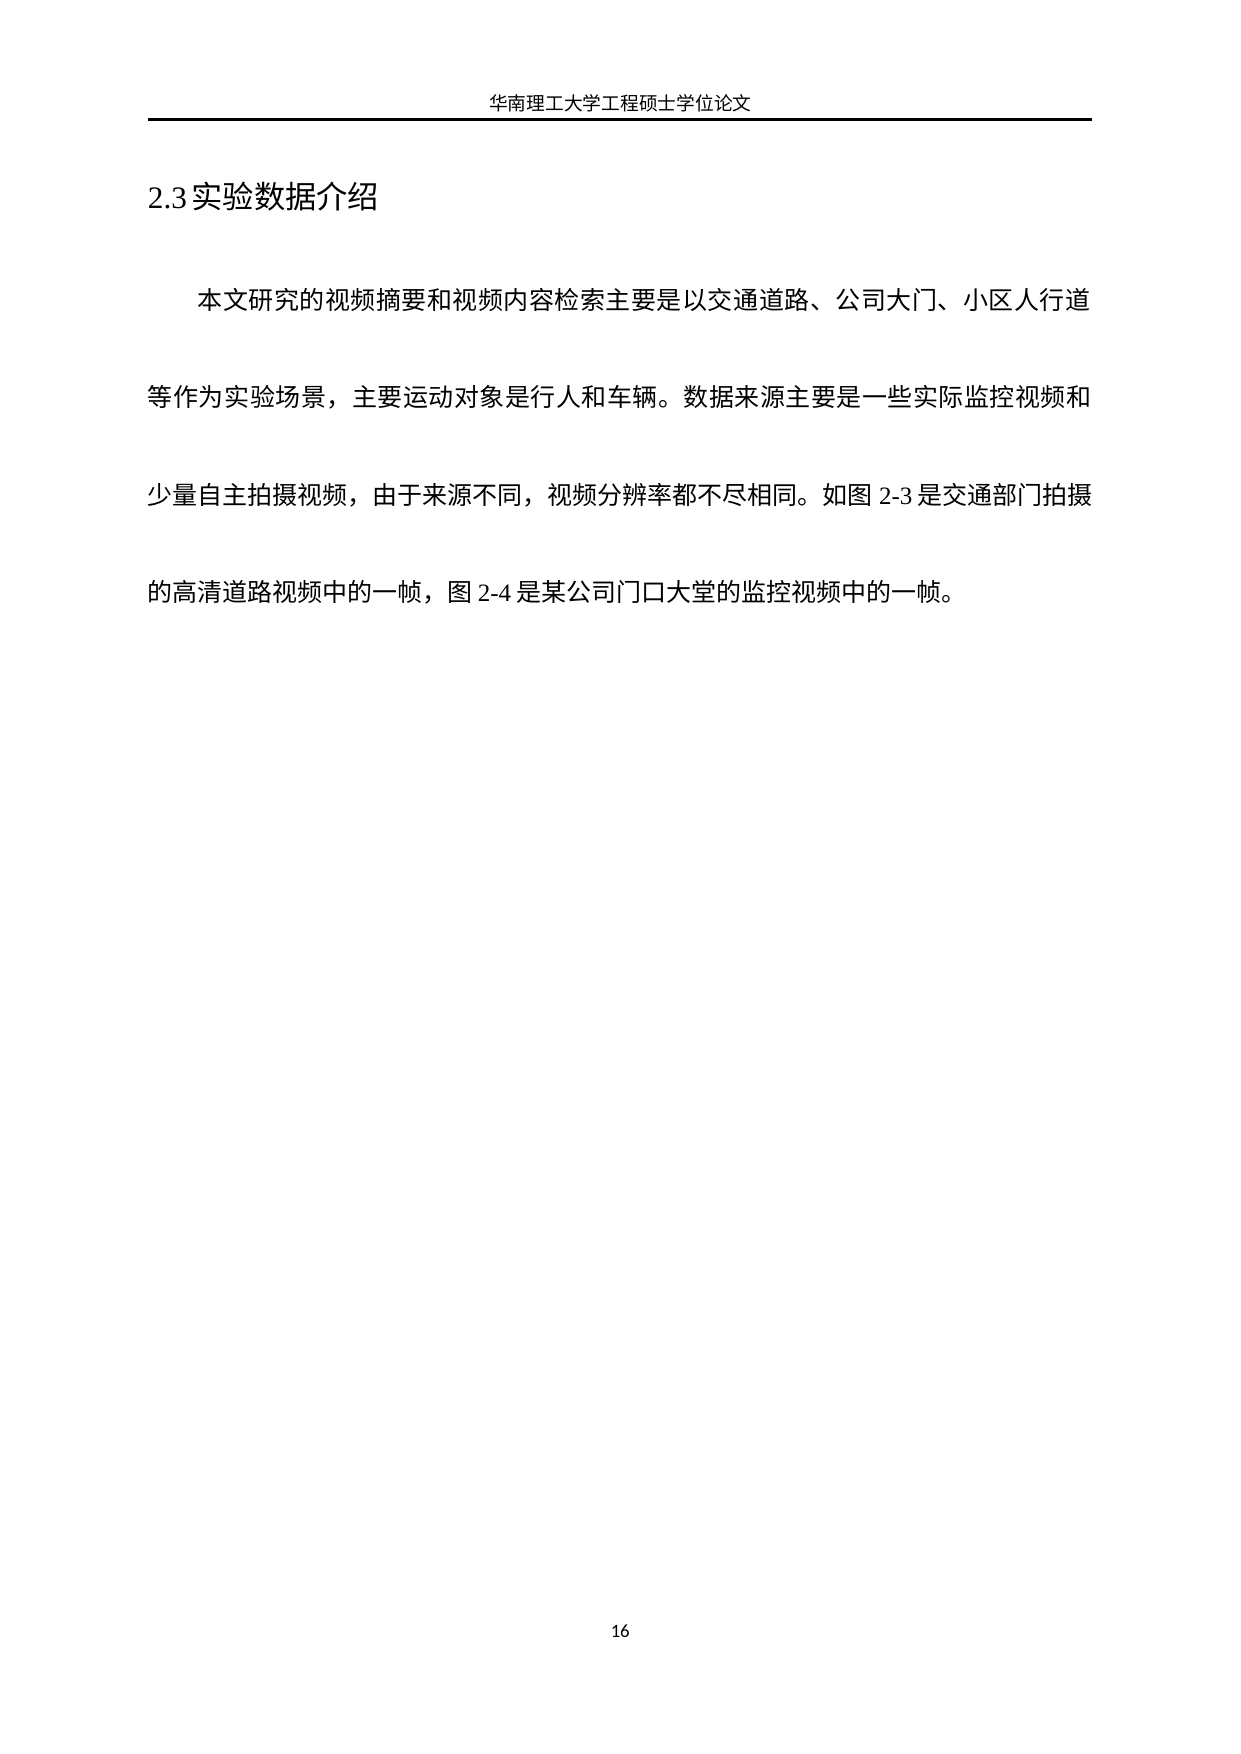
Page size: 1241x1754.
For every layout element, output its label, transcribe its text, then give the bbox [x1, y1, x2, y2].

list 实验数据介绍 [148, 162, 1092, 227]
text 本文研究的视频摘要和视频内容检索主要是以交通道路、公司大门、小区人行道等作为实验场景，主要运动对象是行人和车辆。数据来源主要是一些实际监控视频和少量自主拍摄视频，由于来源不同，视频分辨率都不尽相同。如图2-3是交通部门拍摄的高清道路视频中的一帧，图2-4是某公司门口大堂的监控视频中的一帧。 [148, 266, 1092, 623]
